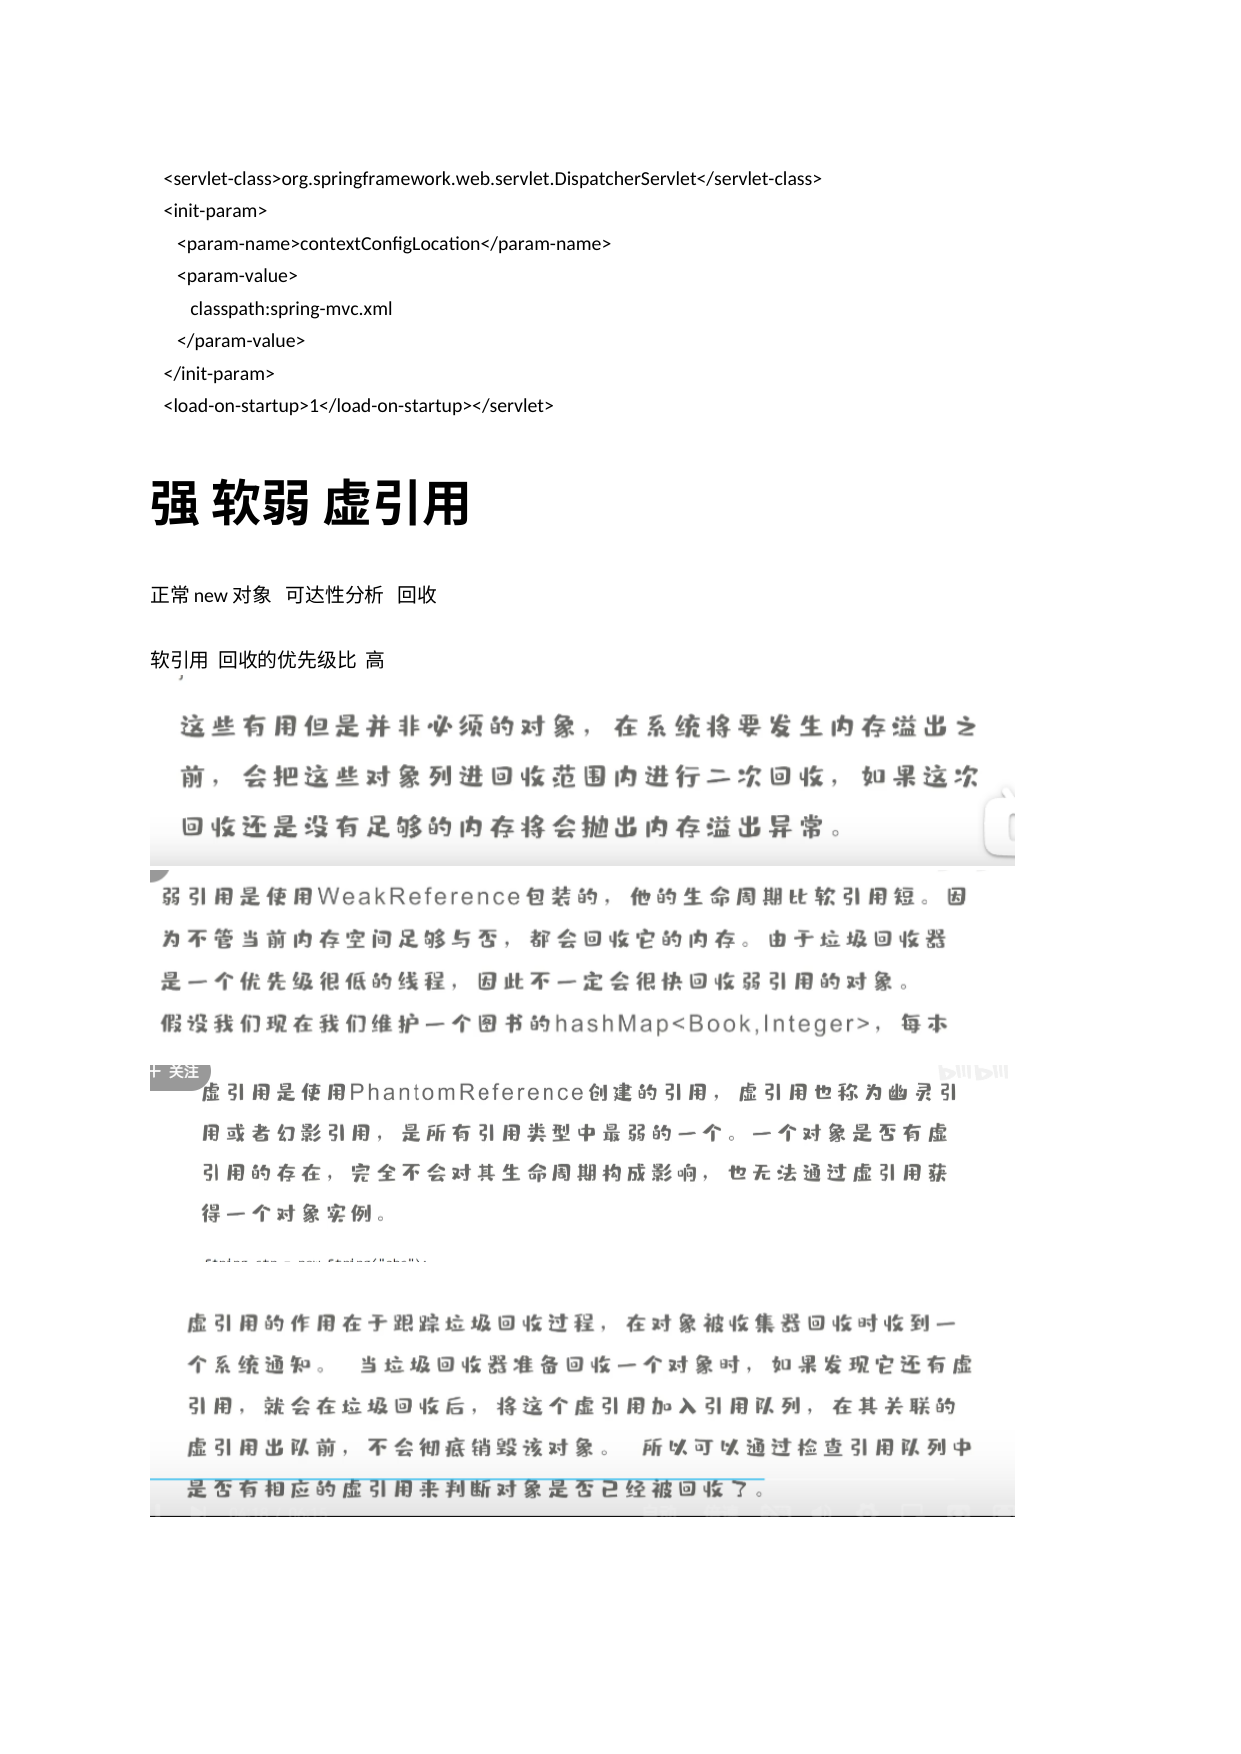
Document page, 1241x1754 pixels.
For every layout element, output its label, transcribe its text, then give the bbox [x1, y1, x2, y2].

subtitle 强 软弱 虚引用 [150, 451, 1090, 549]
picture [150, 1292, 1015, 1517]
text </init-param> [150, 357, 1090, 389]
text 正常new 对象 可达性分析 回收 [150, 578, 1090, 610]
text </param-value> [150, 324, 1090, 357]
picture [150, 1065, 1015, 1262]
text 软引用 回收的优先级比 高 [150, 643, 1090, 675]
text <init-param> [150, 194, 1090, 227]
text <servlet-class>org.springframework.web.servlet.DispatcherServlet</servlet-class> [150, 162, 1090, 194]
text <param-value> [150, 259, 1090, 292]
text classpath:spring-mvc.xml [150, 292, 1090, 324]
picture [150, 675, 1015, 866]
text <param-name>contextConfigLocation</param-name> [150, 227, 1090, 259]
picture [150, 870, 1015, 1046]
text <load-on-startup>1</load-on-startup></servlet> [150, 389, 1090, 422]
